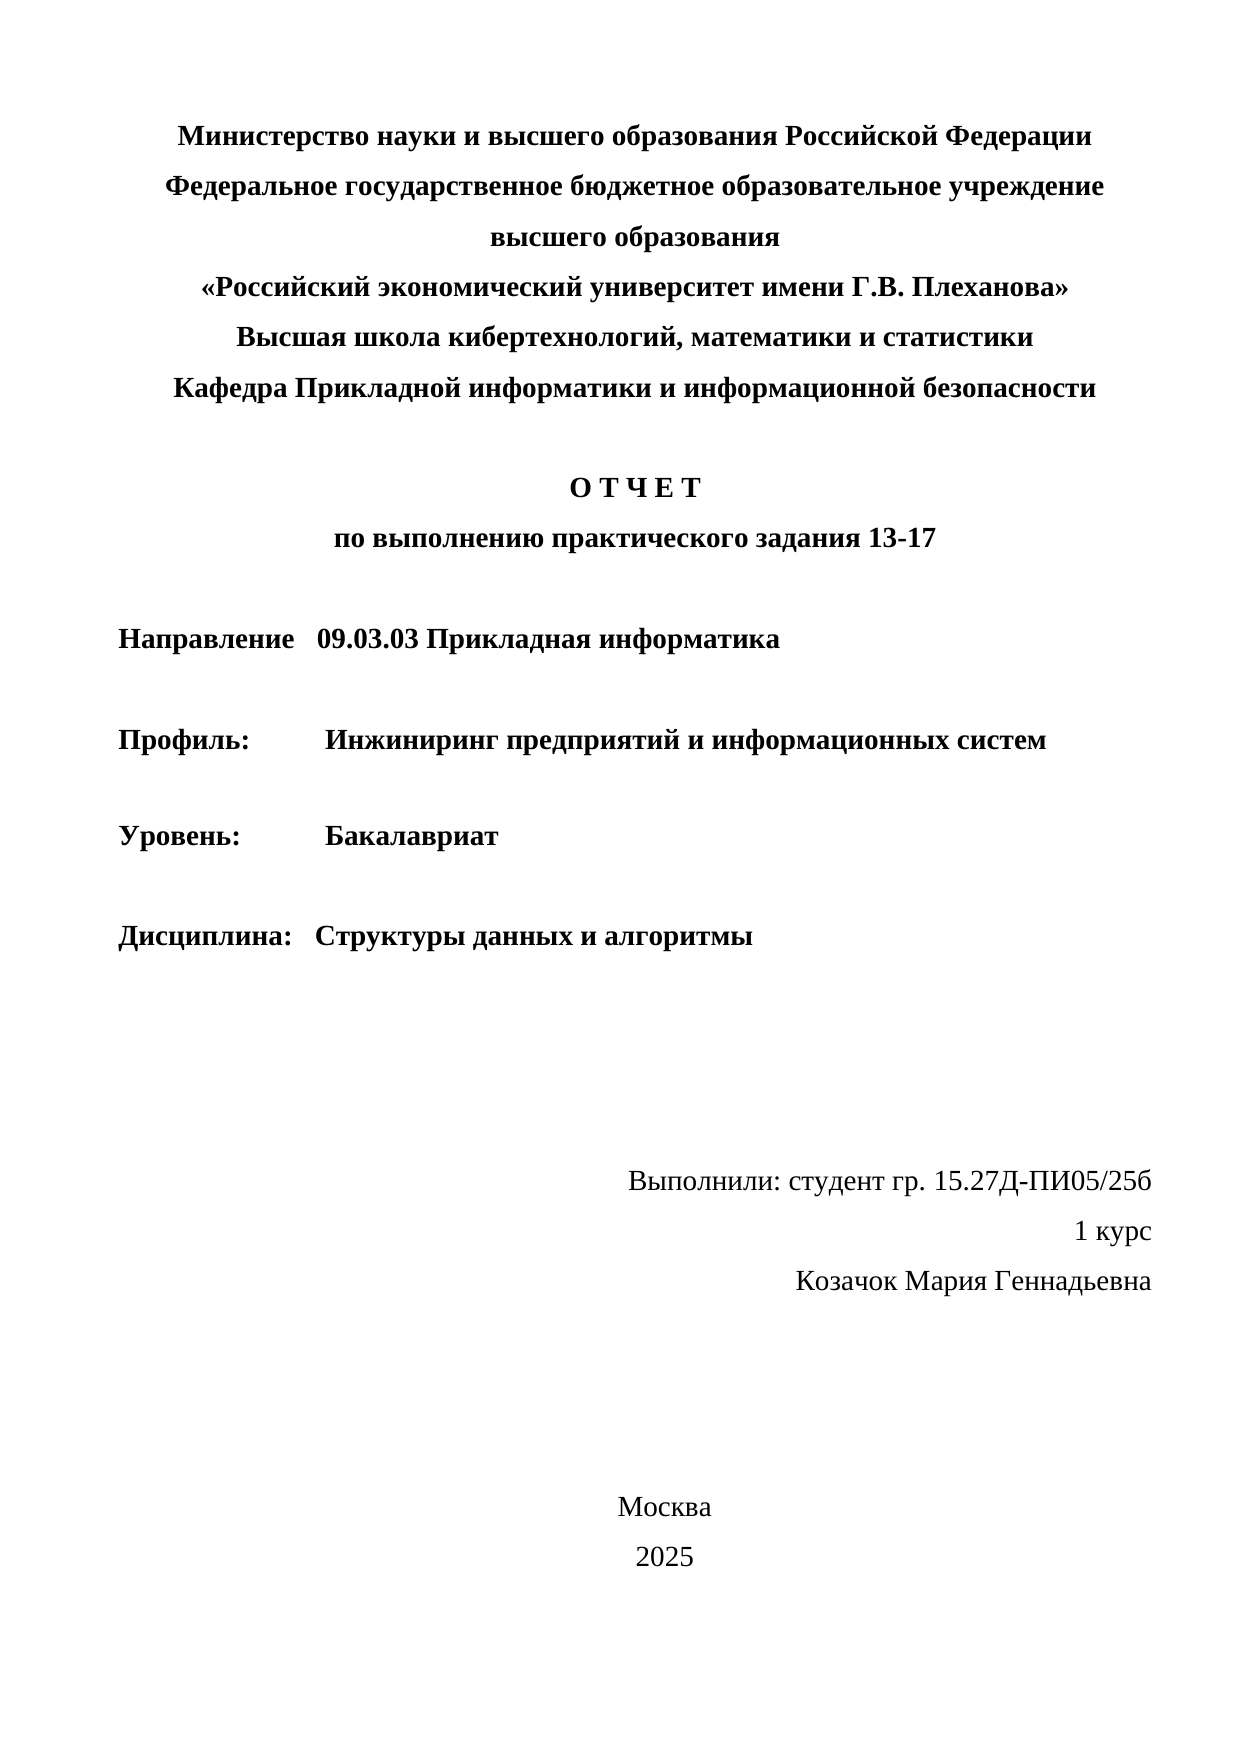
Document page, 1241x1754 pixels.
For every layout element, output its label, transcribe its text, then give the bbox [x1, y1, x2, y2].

text Министерство науки и высшего образования Российской Федерации [118, 118, 1152, 152]
text 2025 [177, 1539, 1152, 1573]
text 1 курс [118, 1213, 1152, 1247]
text Уровень: Бакалавриат [118, 818, 1152, 851]
text по выполнению практического задания 13-17 [118, 521, 1152, 554]
text Профиль: Инжиниринг предприятий и информационных систем [118, 722, 1152, 755]
text высшего образования [118, 219, 1152, 252]
text Дисциплина: Структуры данных и алгоритмы [118, 918, 1152, 952]
text Выполнили: студент гр. 15.27Д-ПИ05/25б [118, 1163, 1152, 1196]
text Федеральное государственное бюджетное образовательное учреждение [118, 168, 1152, 202]
text Высшая школа кибертехнологий, математики и статистики [118, 319, 1152, 353]
text Кафедра Прикладной информатики и информационной безопасности [118, 370, 1152, 403]
text Козачок Мария Геннадьевна [177, 1263, 1152, 1297]
text О Т Ч Е Т [118, 470, 1152, 504]
text «Российский экономический университет имени Г.В. Плеханова» [118, 269, 1152, 303]
text Москва [177, 1489, 1152, 1523]
text Направление 09.03.03 Прикладная информатика [118, 621, 1152, 655]
